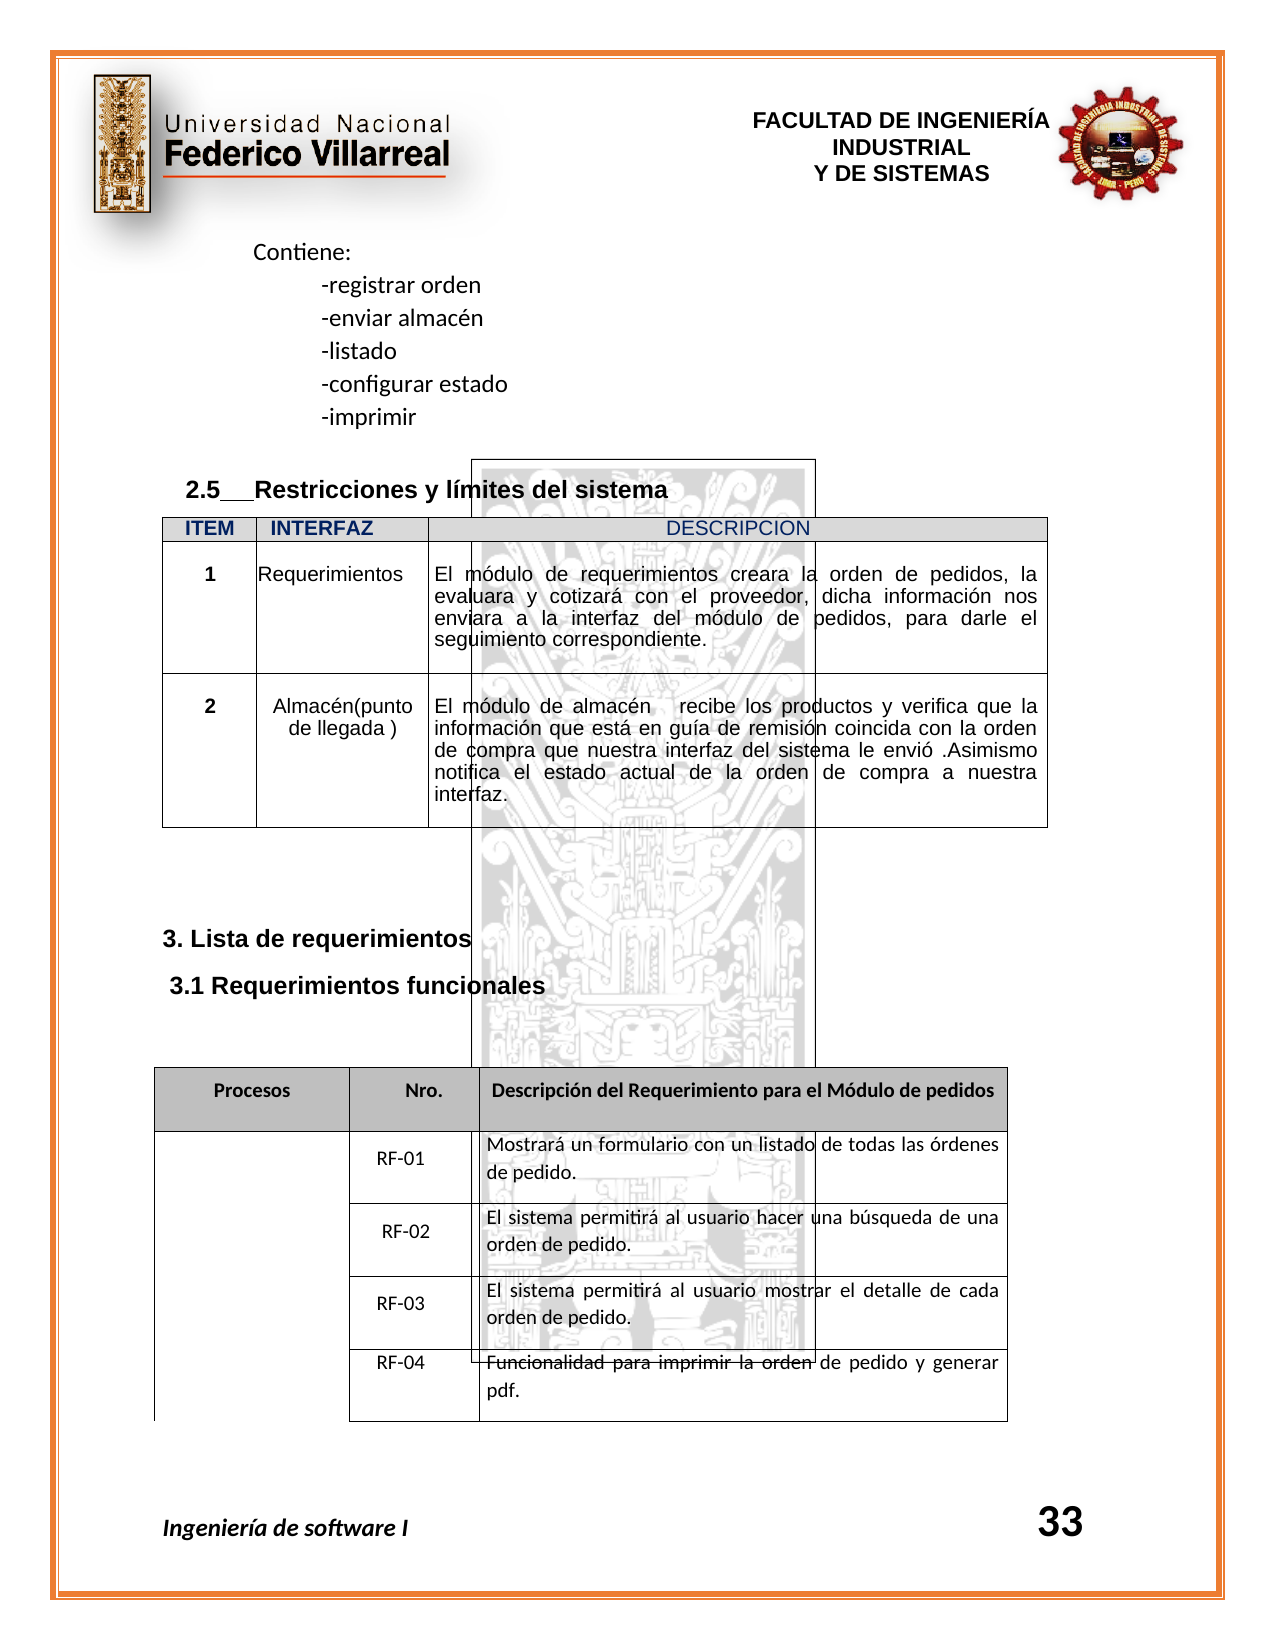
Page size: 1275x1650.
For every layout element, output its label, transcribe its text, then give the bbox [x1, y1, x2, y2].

table_header INTERFAZ [257, 518, 428, 541]
table_header Nro. [369, 1068, 479, 1131]
table_cell El módulo de almacén recibe los productos y verifica que la información que está en guía de remisión coincida con la orden de compra que nuestra interfaz del sistema le envió .Asimismo notifica el estado actual de la orden de compra a nuestra interfaz. [429, 674, 1047, 827]
table_header Descripción del Requerimiento para el Módulo de pedidos [480, 1068, 1007, 1131]
picture [93, 74, 449, 213]
text -imprimir [310, 401, 1063, 431]
table_header [350, 1068, 369, 1131]
table_cell 2 [163, 674, 256, 827]
table_cell El sistema permitirá al usuario mostrar el detalle de cada orden de pedido. [480, 1277, 1007, 1348]
table_cell RF-03 [369, 1277, 479, 1348]
text 3. Lista de requerimientos [162, 924, 1063, 952]
table_cell [350, 1350, 369, 1421]
table_cell RF-04 [369, 1350, 479, 1421]
table_cell [155, 1132, 349, 1421]
table_header ITEM [163, 518, 256, 541]
text -enviar almacén [310, 302, 1063, 333]
table_cell 1 [163, 542, 256, 673]
text 3.1 Requerimientos funcionales [162, 971, 1063, 1000]
table_cell Mostrará un formulario con un listado de todas las órdenes de pedido. [480, 1132, 1007, 1203]
table_header Procesos [155, 1068, 349, 1131]
table_cell Almacén(punto de llegada ) [257, 674, 428, 827]
text 2.5 Restricciones y límites del sistema [185, 475, 1063, 504]
text -listado [310, 335, 1063, 366]
picture [1057, 83, 1186, 204]
table_cell Funcionalidad para imprimir la orden de pedido y generar pdf. [480, 1350, 1007, 1421]
table_cell Requerimientos [257, 542, 428, 673]
table_cell [350, 1277, 369, 1348]
table_cell [350, 1204, 369, 1276]
table_cell El sistema permitirá al usuario hacer una búsqueda de una orden de pedido. [480, 1204, 1007, 1276]
table_header DESCRIPCION [429, 518, 1047, 541]
table_cell [350, 1132, 369, 1203]
text -registrar orden [310, 269, 1063, 300]
table_cell RF-01 [369, 1132, 479, 1203]
text Contiene: [236, 236, 1063, 267]
text -configurar estado [310, 368, 1063, 398]
table_cell El módulo de requerimientos creara la orden de pedidos, la evaluara y cotizará con el proveedor, dicha información nos enviara a la interfaz del módulo de pedidos, para darle el seguimiento correspondiente. [429, 542, 1047, 673]
table_cell RF-02 [369, 1204, 479, 1276]
